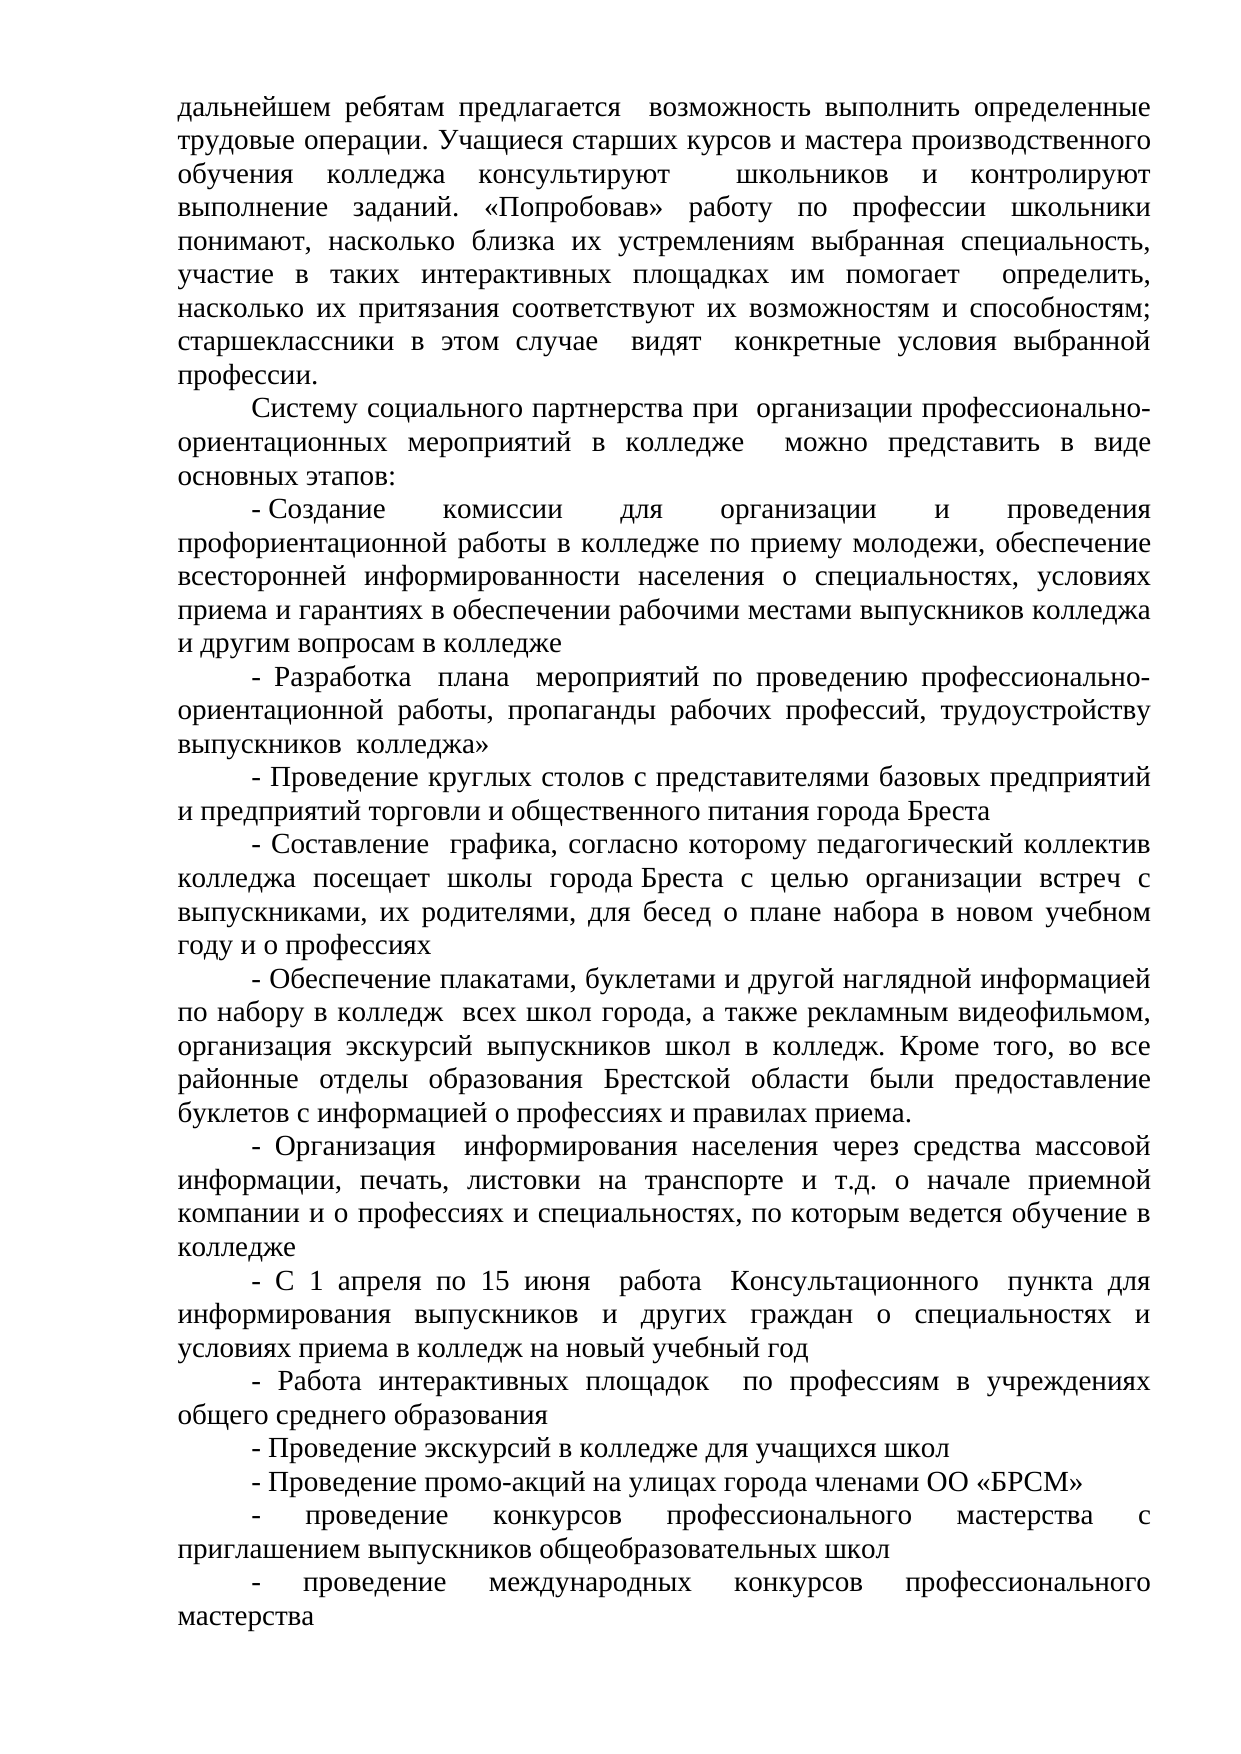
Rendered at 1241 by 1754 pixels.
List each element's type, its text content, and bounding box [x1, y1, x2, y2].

text - Проведение промо-акций на улицах города членами ОО «БРСМ» [177, 1464, 1152, 1497]
text - проведение конкурсов профессионального мастерства с приглашением выпускников общеобразовательных школ [177, 1497, 1152, 1564]
text - Проведение круглых столов с представителями базовых предприятий и предприятий торговли и общественного питания города Бреста [177, 759, 1152, 827]
text - Составление графика, согласно которому педагогический коллектив колледжа посещает школы города Бреста с целью организации встреч с выпускниками, их родителями, для бесед о плане набора в новом учебном году и о профессиях [177, 827, 1152, 961]
text - Работа интерактивных площадок по профессиям в учреждениях общего среднего образования [177, 1363, 1152, 1430]
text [177, 89, 1152, 391]
text - Обеспечение плакатами, буклетами и другой наглядной информацией по набору в колледж всех школ города, а также рекламным видеофильмом, организация экскурсий выпускников школ в колледж. Кроме того, во все районные отделы образования Брестской области были предоставление буклетов с информацией о профессиях и правилах приема. [177, 961, 1152, 1128]
text - С 1 апреля по 15 июня работа Консультационного пункта для информирования выпускников и других граждан о специальностях и условиях приема в колледж на новый учебный год [177, 1263, 1152, 1363]
text - проведение международных конкурсов профессионального мастерства [177, 1564, 1152, 1632]
text - Организация информирования населения через средства массовой информации, печать, листовки на транспорте и т.д. о начале приемной компании и о профессиях и специальностях, по которым ведется обучение в колледже [177, 1128, 1152, 1263]
text - Создание комиссии для организации и проведения профориентационной работы в колледже по приему молодежи, обеспечение всесторонней информированности населения о специальностях, условиях приема и гарантиях в обеспечении рабочими местами выпускников колледжа и другим вопросам в колледже [177, 491, 1152, 659]
text Систему социального партнерства при организации профессионально- ориентационных мероприятий в колледже можно представить в виде основных этапов: [177, 391, 1152, 491]
text - Проведение экскурсий в колледже для учащихся школ [177, 1430, 1152, 1464]
text - Разработка плана мероприятий по проведению профессионально-ориентационной работы, пропаганды рабочих профессий, трудоустройству выпускников колледжа» [177, 659, 1152, 759]
